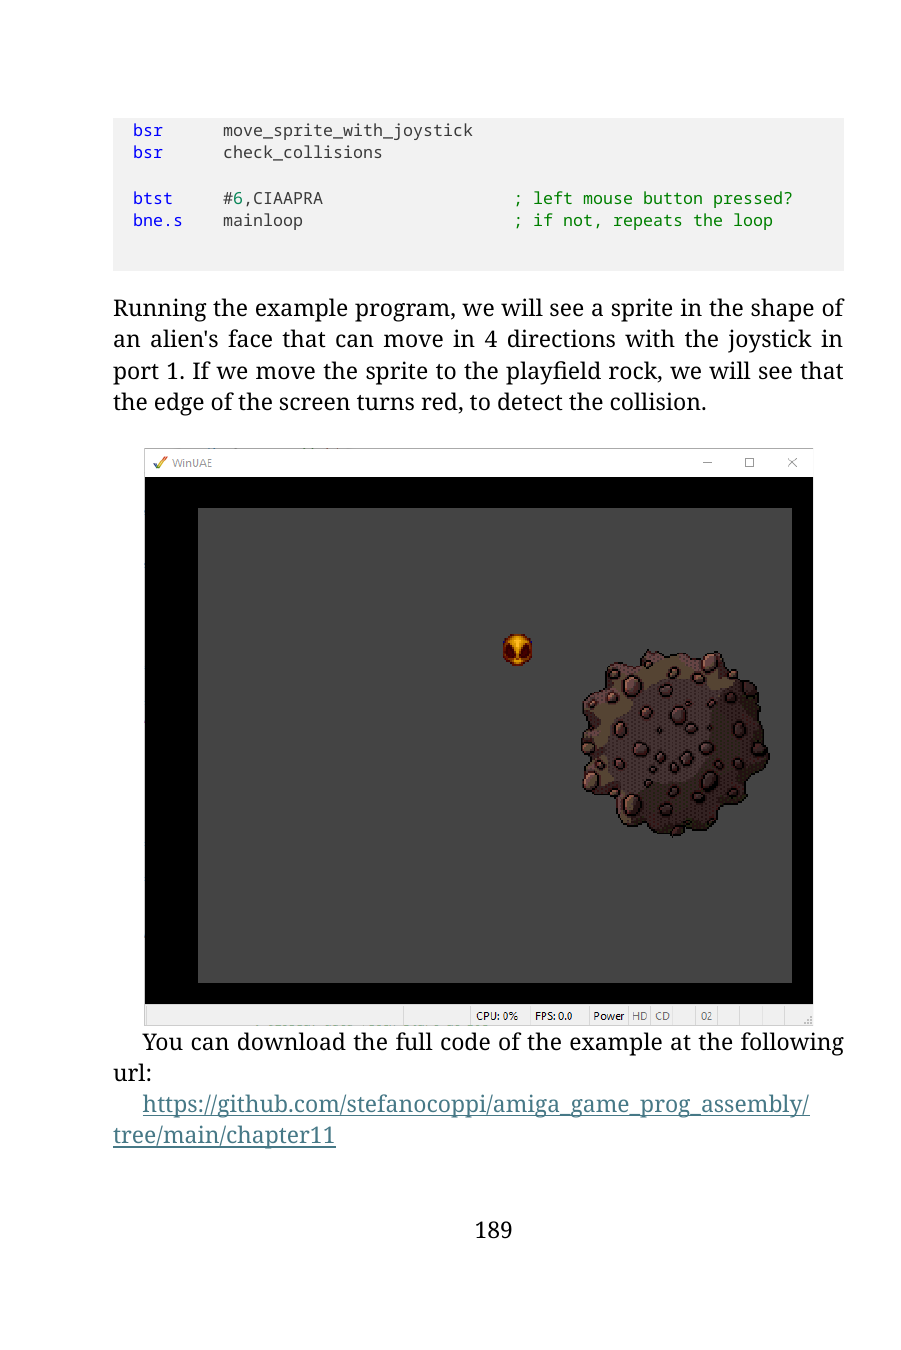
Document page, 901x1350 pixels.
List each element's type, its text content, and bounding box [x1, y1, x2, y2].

picture [144, 448, 814, 1026]
text https://github.com/stefanocoppi/amiga_game_prog_assembly/tree/main/chapter11 [113, 1088, 844, 1151]
text bsr check_collisions [113, 141, 844, 163]
text You can download the full code of the example at the following url: [113, 1026, 844, 1088]
text btst #6,CIAAPRA ; left mouse button pressed? [113, 186, 844, 209]
text Running the example program, we will see a sprite in the shape of an alien's face that can move in 4 directions with the joystick in port 1. If we move the sprite to the playfield rock, we will see that the edge of the screen turns red, to detect the collision. [113, 292, 844, 417]
text bne.s mainloop ; if not, repeats the loop [113, 209, 844, 232]
text bsr move_sprite_with_joystick [113, 118, 844, 141]
